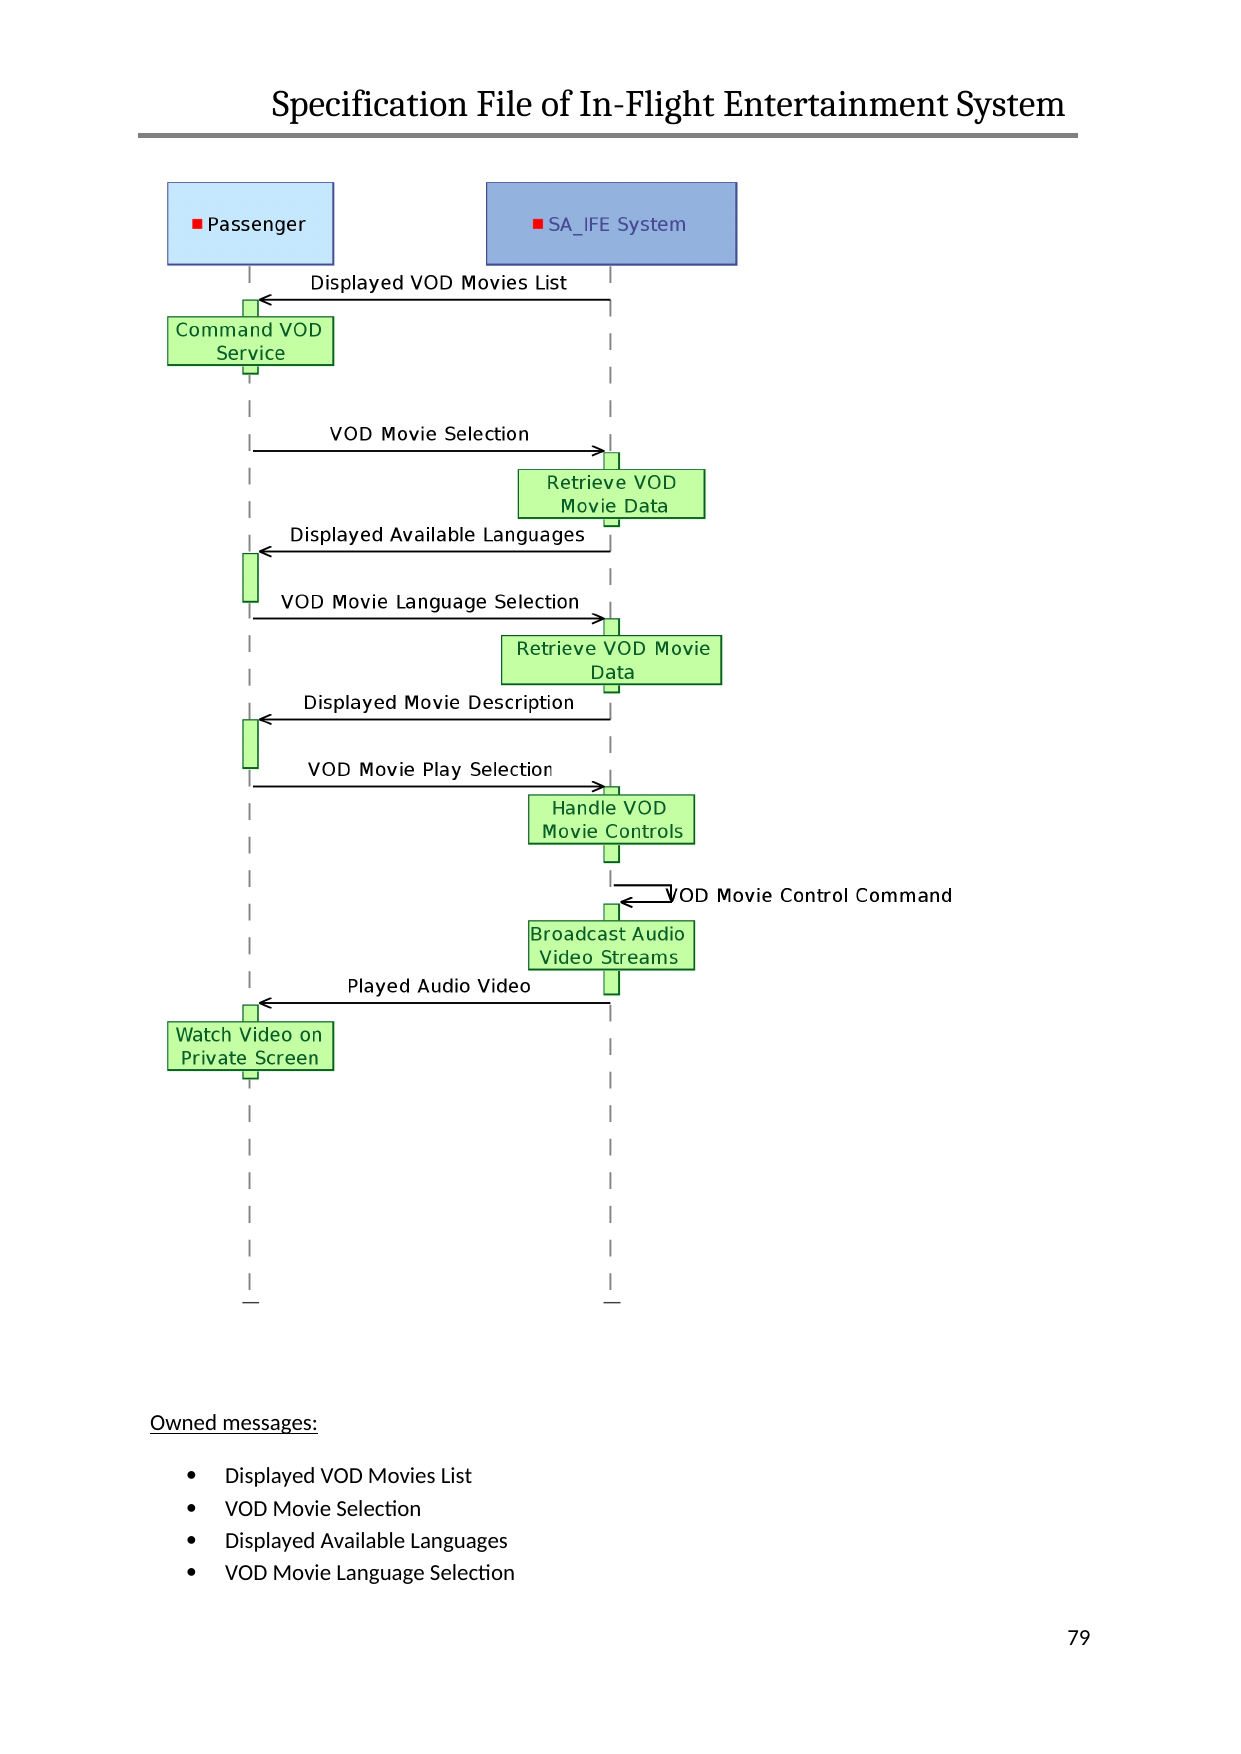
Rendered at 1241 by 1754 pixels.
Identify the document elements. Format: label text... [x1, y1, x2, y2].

list Displayed VOD Movies List [187, 1461, 1090, 1489]
text Owned messages: [150, 1408, 1090, 1436]
picture [150, 165, 984, 1331]
list VOD Movie Language Selection [187, 1558, 1090, 1586]
list Displayed Available Languages [187, 1526, 1090, 1554]
list VOD Movie Selection [187, 1494, 1090, 1522]
